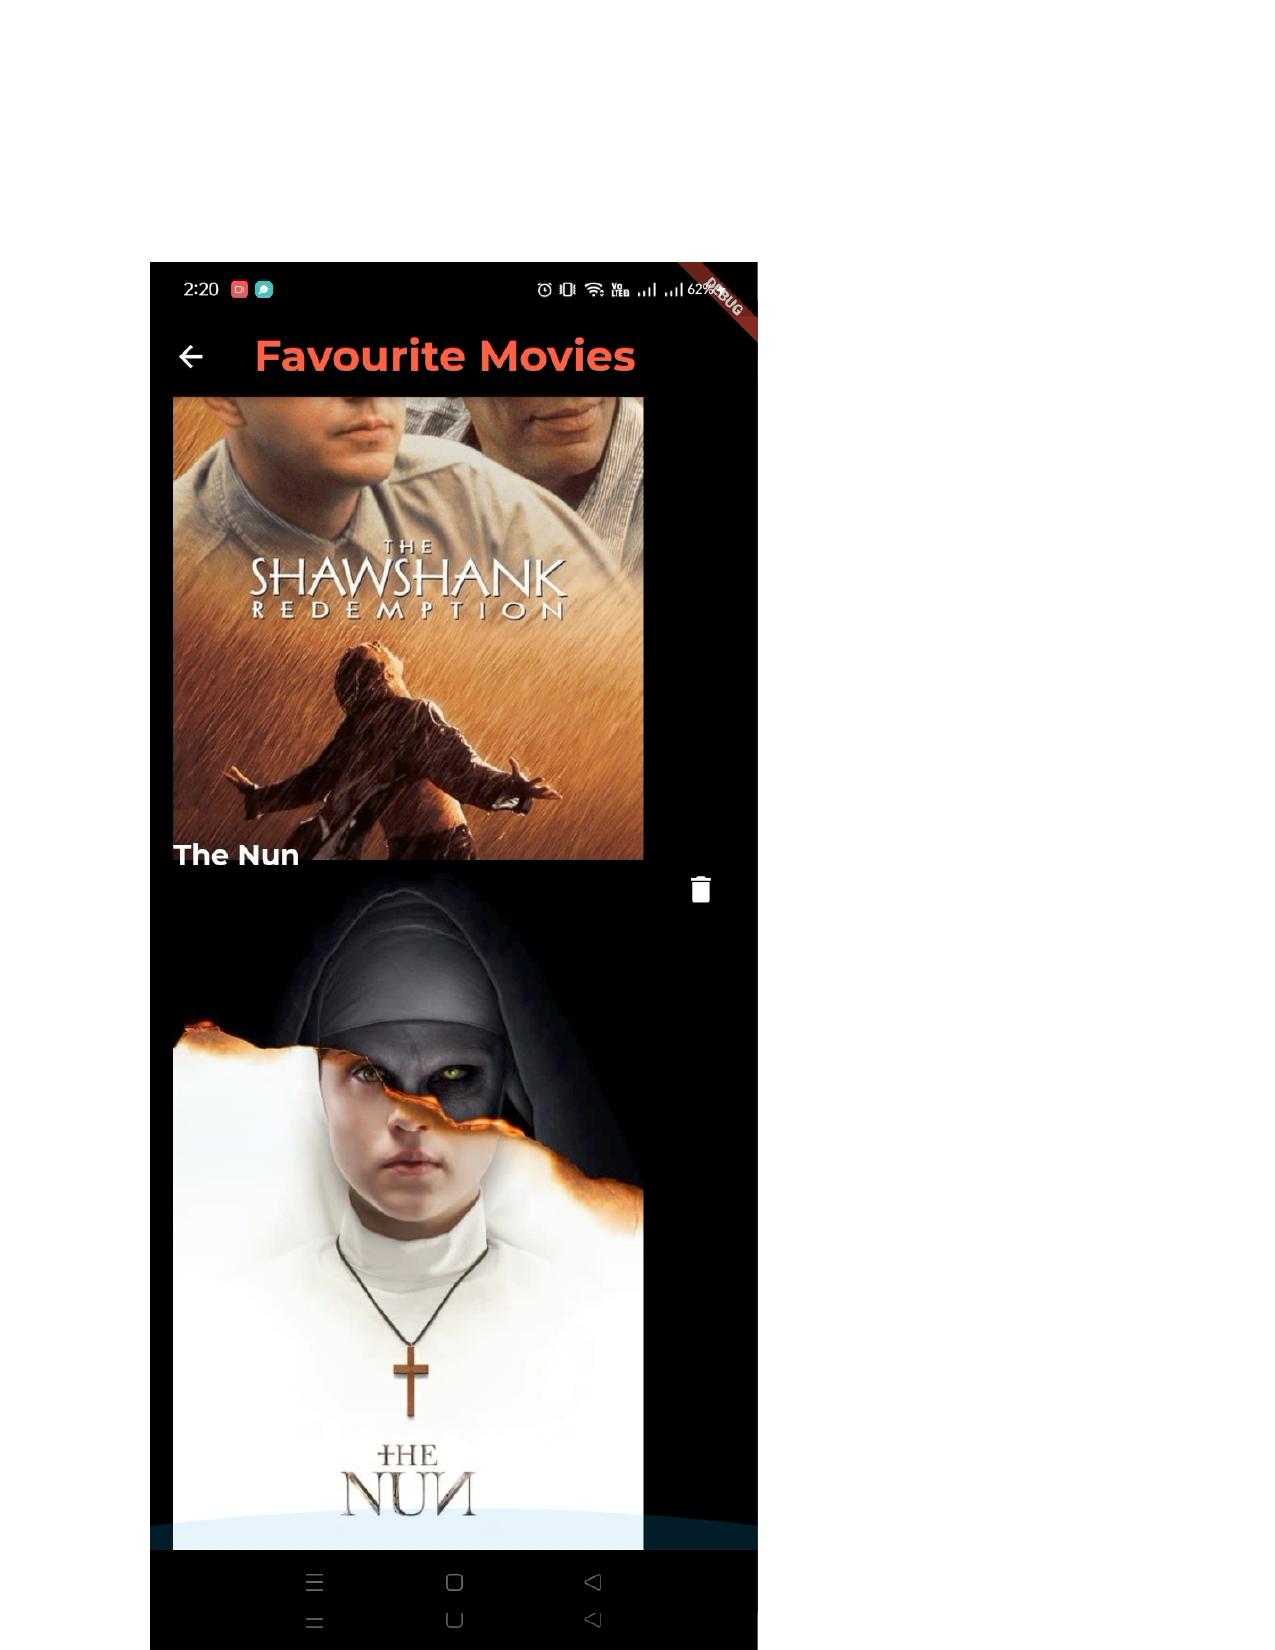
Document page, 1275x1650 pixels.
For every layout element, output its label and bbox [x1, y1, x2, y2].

picture [150, 262, 758, 1650]
